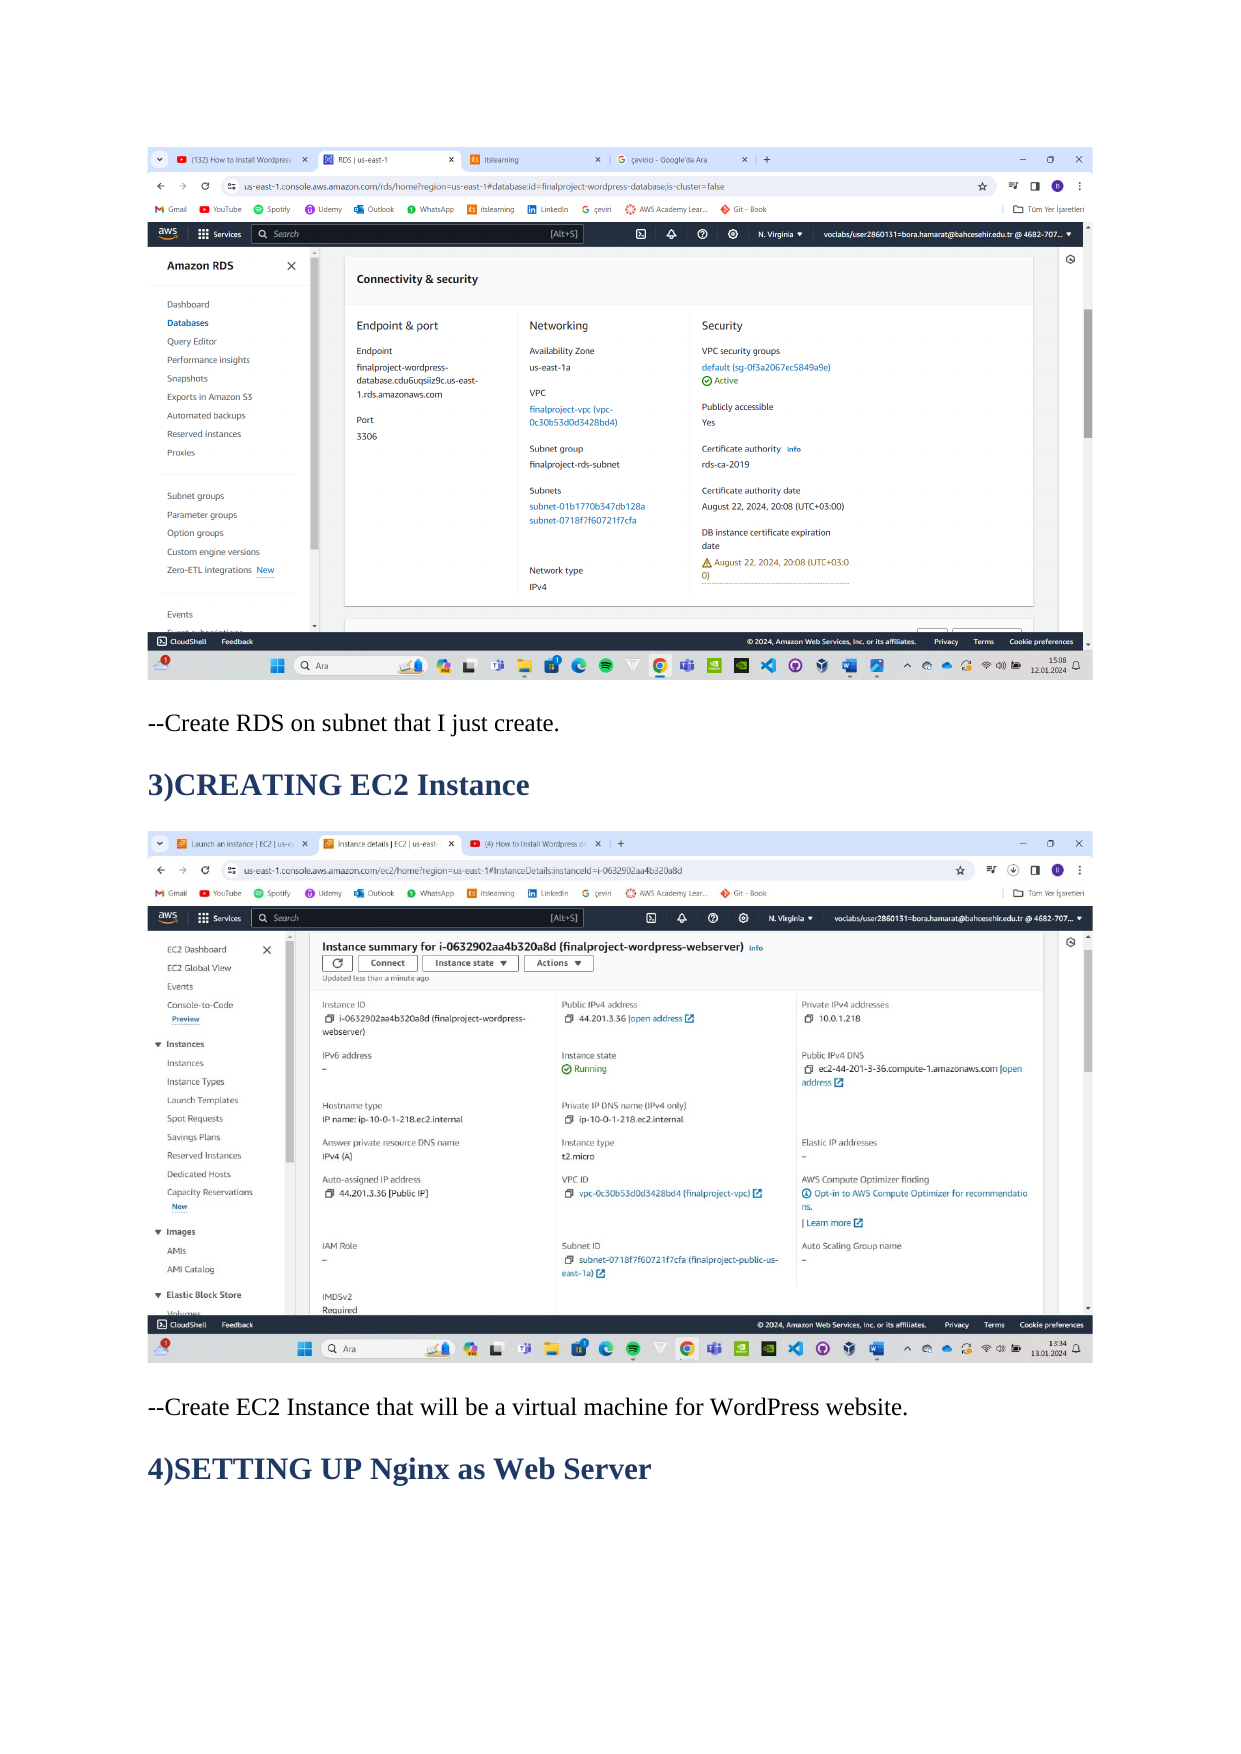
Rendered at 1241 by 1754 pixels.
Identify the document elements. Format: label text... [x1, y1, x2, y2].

text --Create EC2 Instance that will be a virtual machine for WordPress website. [148, 1392, 1093, 1421]
text 3)CREATING EC2 Instance [148, 766, 1093, 802]
text --Create RDS on subnet that I just create. [148, 708, 1093, 737]
picture [147, 831, 1093, 1363]
picture [147, 147, 1093, 680]
text 4)SETTING UP Nginx as Web Server [148, 1450, 1093, 1486]
